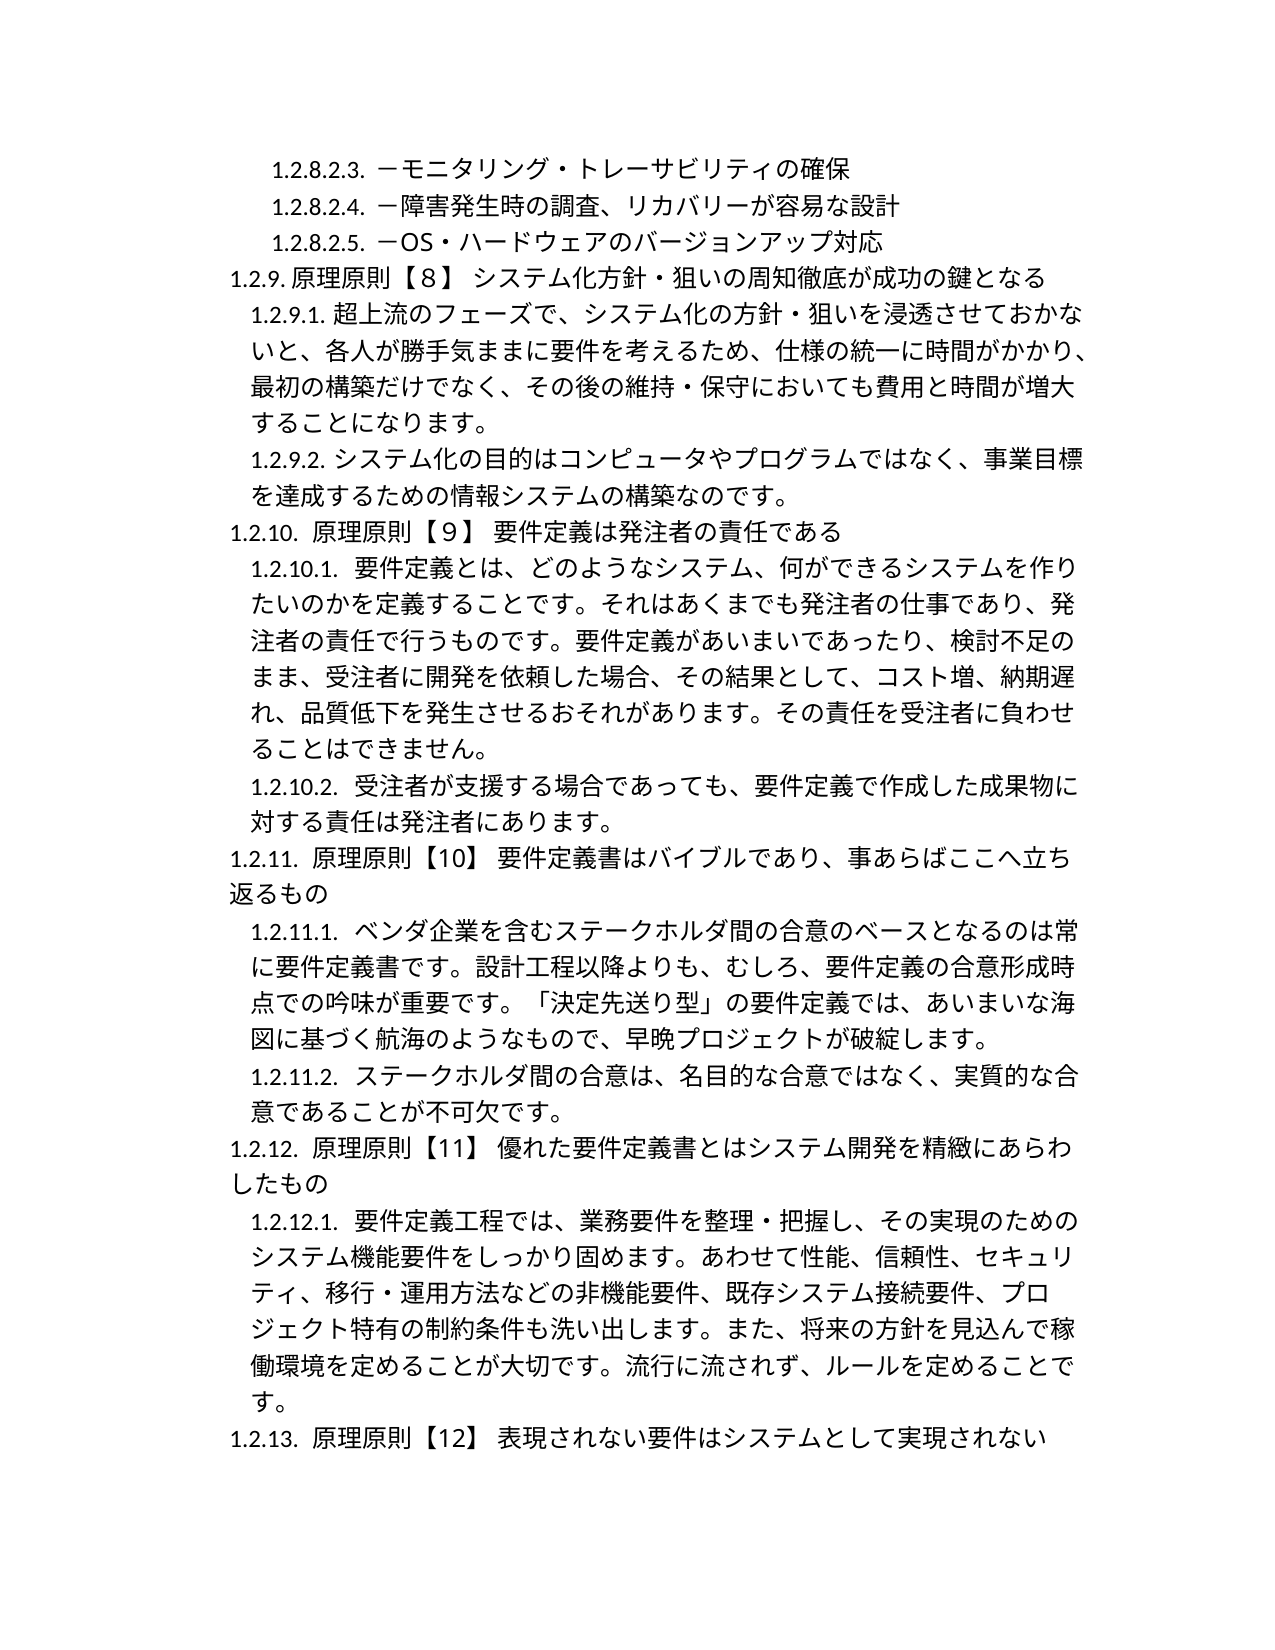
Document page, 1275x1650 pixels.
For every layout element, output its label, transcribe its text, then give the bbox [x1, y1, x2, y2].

subtitle 要件定義工程では、業務要件を整理・把握し、その実現のためのシステム機能要件をしっかり固めます。あわせて性能、信頼性、セキュリティ、移行・運用方法などの非機能要件、既存システム接続要件、プロジェクト特有の制約条件も洗い出します。また、将来の方針を見込んで稼働環境を定めることが大切です。流行に流されず、ルールを定めることです。 [250, 1201, 1087, 1419]
subtitle 要件定義とは、どのようなシステム、何ができるシステムを作りたいのかを定義することです。それはあくまでも発注者の仕事であり、発注者の責任で行うものです。要件定義があいまいであったり、検討不足のまま、受注者に開発を依頼した場合、その結果として、コスト増、納期遅れ、品質低下を発生させるおそれがあります。その責任を受注者に負わせることはできません。 [250, 549, 1087, 766]
subtitle －モニタリング・トレーサビリティの確保 [271, 150, 1087, 186]
subtitle －OS・ハードウェアのバージョンアップ対応 [271, 222, 1087, 259]
subtitle 原理原則【12】 表現されない要件はシステムとして実現されない [229, 1419, 1087, 1455]
subtitle 原理原則【９】 要件定義は発注者の責任である [229, 512, 1087, 549]
subtitle システム化の目的はコンピュータやプログラムではなく、事業目標を達成するための情報システムの構築なのです。 [250, 440, 1087, 512]
subtitle 超上流のフェーズで、システム化の方針・狙いを浸透させておかないと、各人が勝手気ままに要件を考えるため、仕様の統一に時間がかかり、最初の構築だけでなく、その後の維持・保守においても費用と時間が増大することになります。 [250, 295, 1087, 440]
subtitle ステークホルダ間の合意は、名目的な合意ではなく、実質的な合意であることが不可欠です。 [250, 1056, 1087, 1129]
subtitle 原理原則【８】 システム化方針・狙いの周知徹底が成功の鍵となる [229, 259, 1087, 295]
subtitle 原理原則【10】 要件定義書はバイブルであり、事あらばここへ立ち返るもの [229, 839, 1087, 911]
subtitle 原理原則【11】 優れた要件定義書とはシステム開発を精緻にあらわしたもの [229, 1129, 1087, 1201]
subtitle 受注者が支援する場合であっても、要件定義で作成した成果物に対する責任は発注者にあります。 [250, 766, 1087, 839]
subtitle ベンダ企業を含むステークホルダ間の合意のベースとなるのは常に要件定義書です。設計工程以降よりも、むしろ、要件定義の合意形成時点での吟味が重要です。「決定先送り型」の要件定義では、あいまいな海図に基づく航海のようなもので、早晩プロジェクトが破綻します。 [250, 911, 1087, 1056]
subtitle －障害発生時の調査、リカバリーが容易な設計 [271, 186, 1087, 222]
